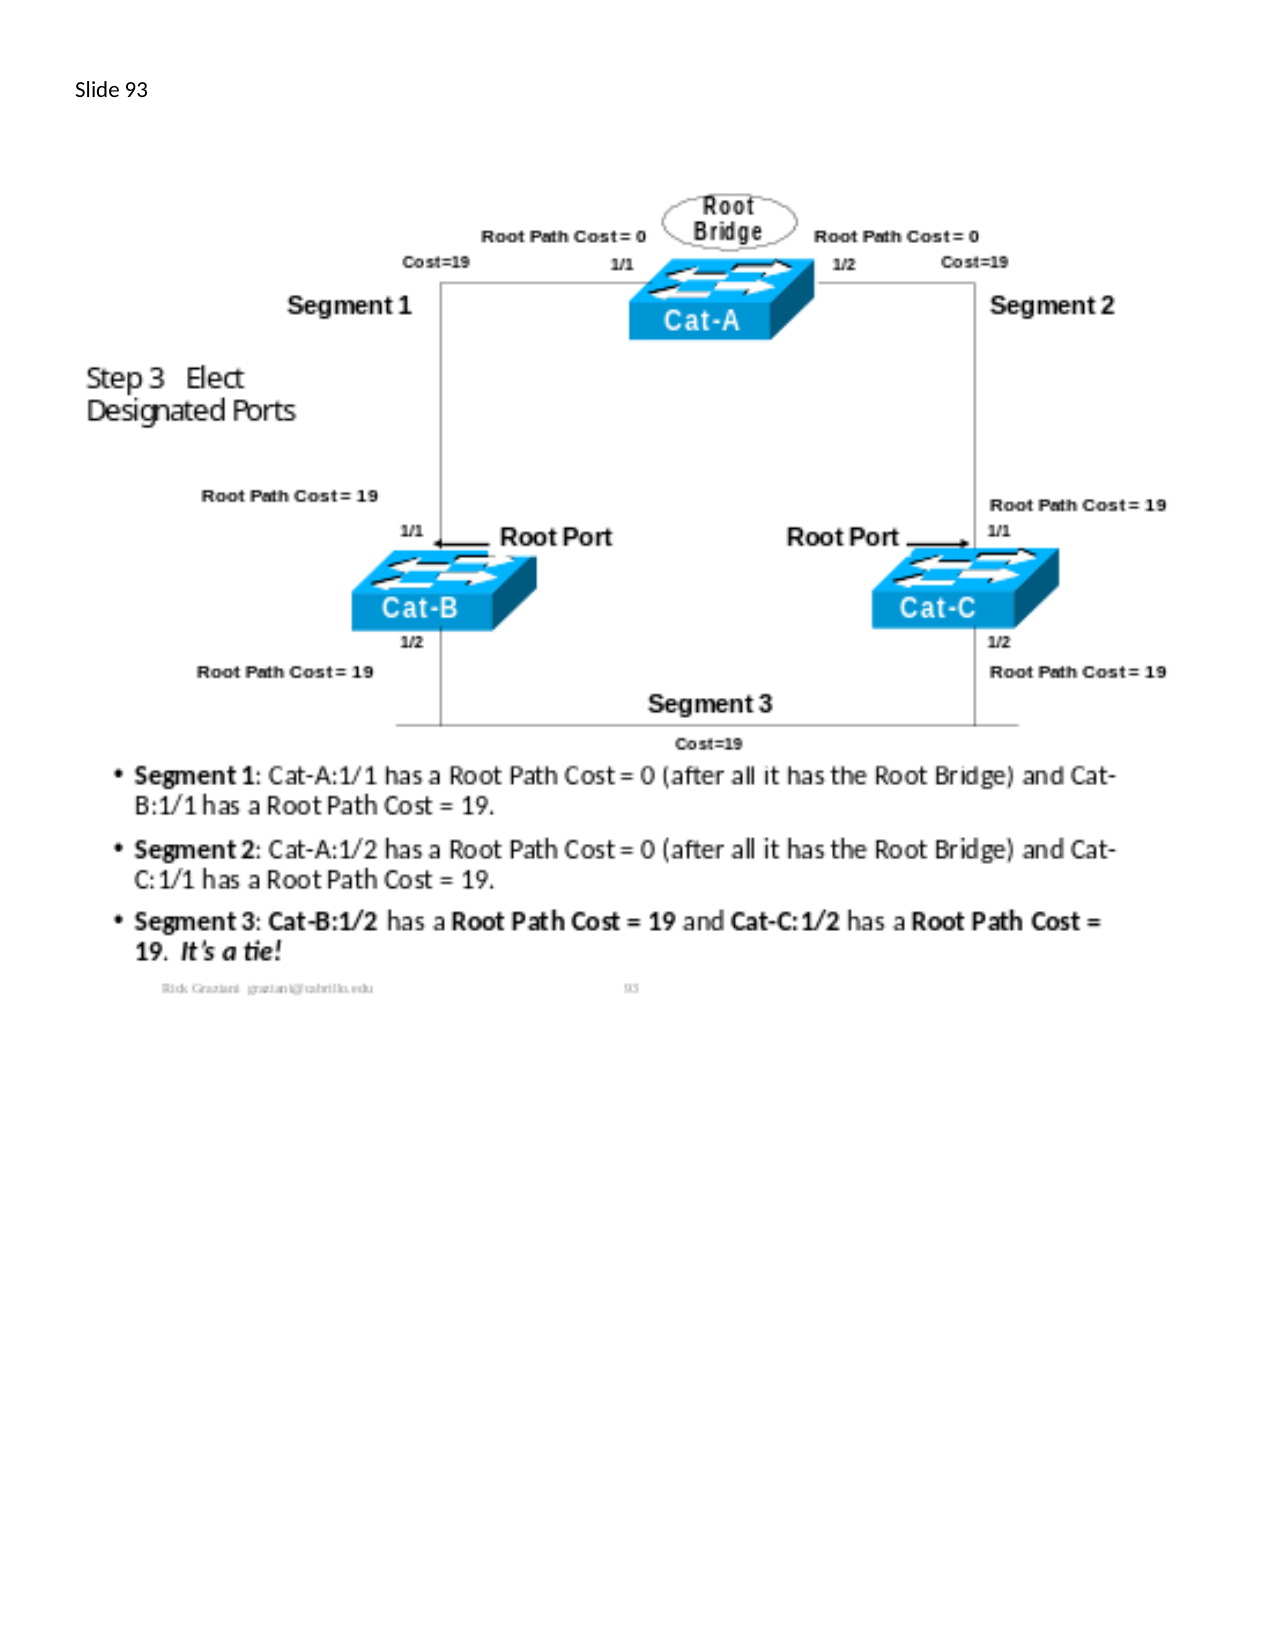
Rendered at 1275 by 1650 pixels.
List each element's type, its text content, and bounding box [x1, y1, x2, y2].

text Slide 93 [75, 75, 1200, 103]
